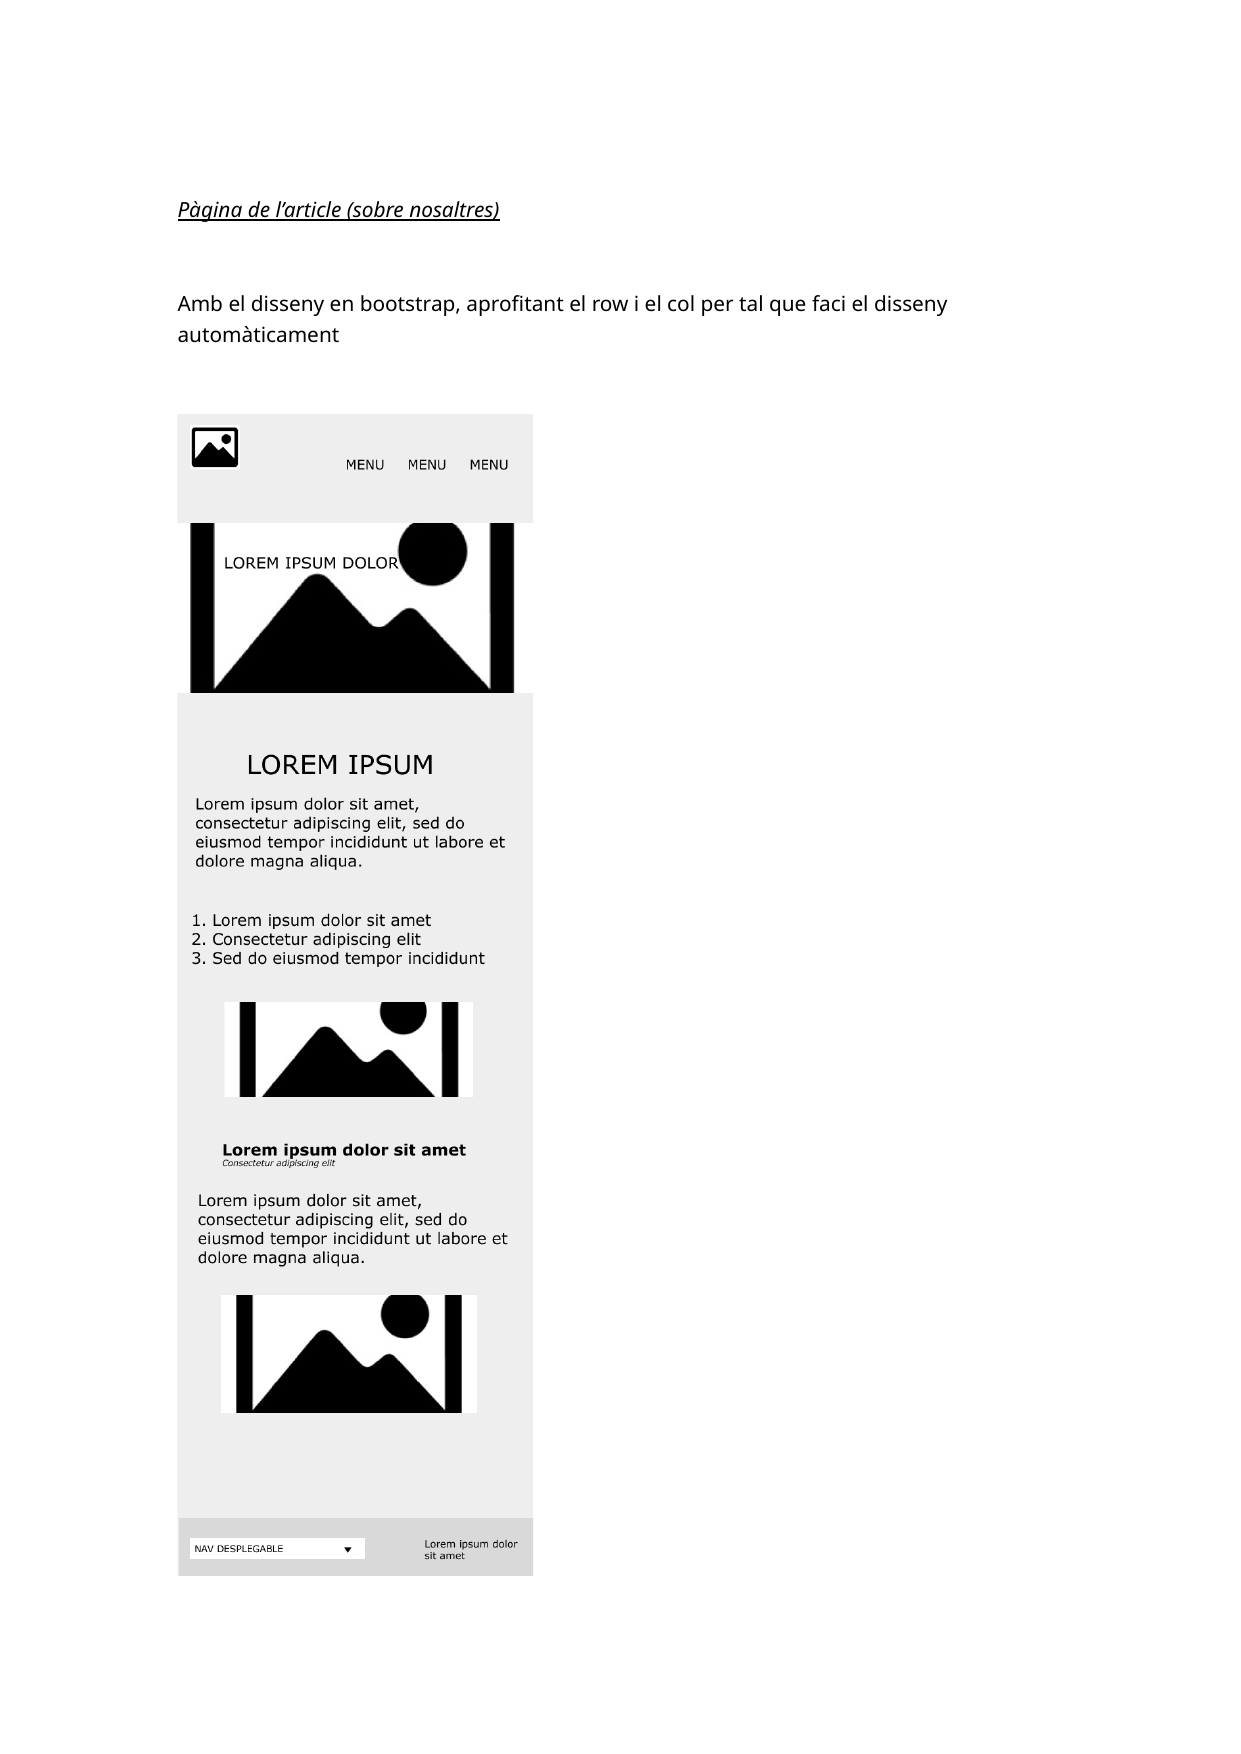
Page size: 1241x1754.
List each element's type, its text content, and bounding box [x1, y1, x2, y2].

picture [177, 414, 534, 1576]
text Amb el disseny en bootstrap, aprofitant el row i el col per tal que faci el disseny automàticament [177, 289, 1063, 348]
text Pàgina de l’article (sobre nosaltres) [177, 195, 1063, 223]
